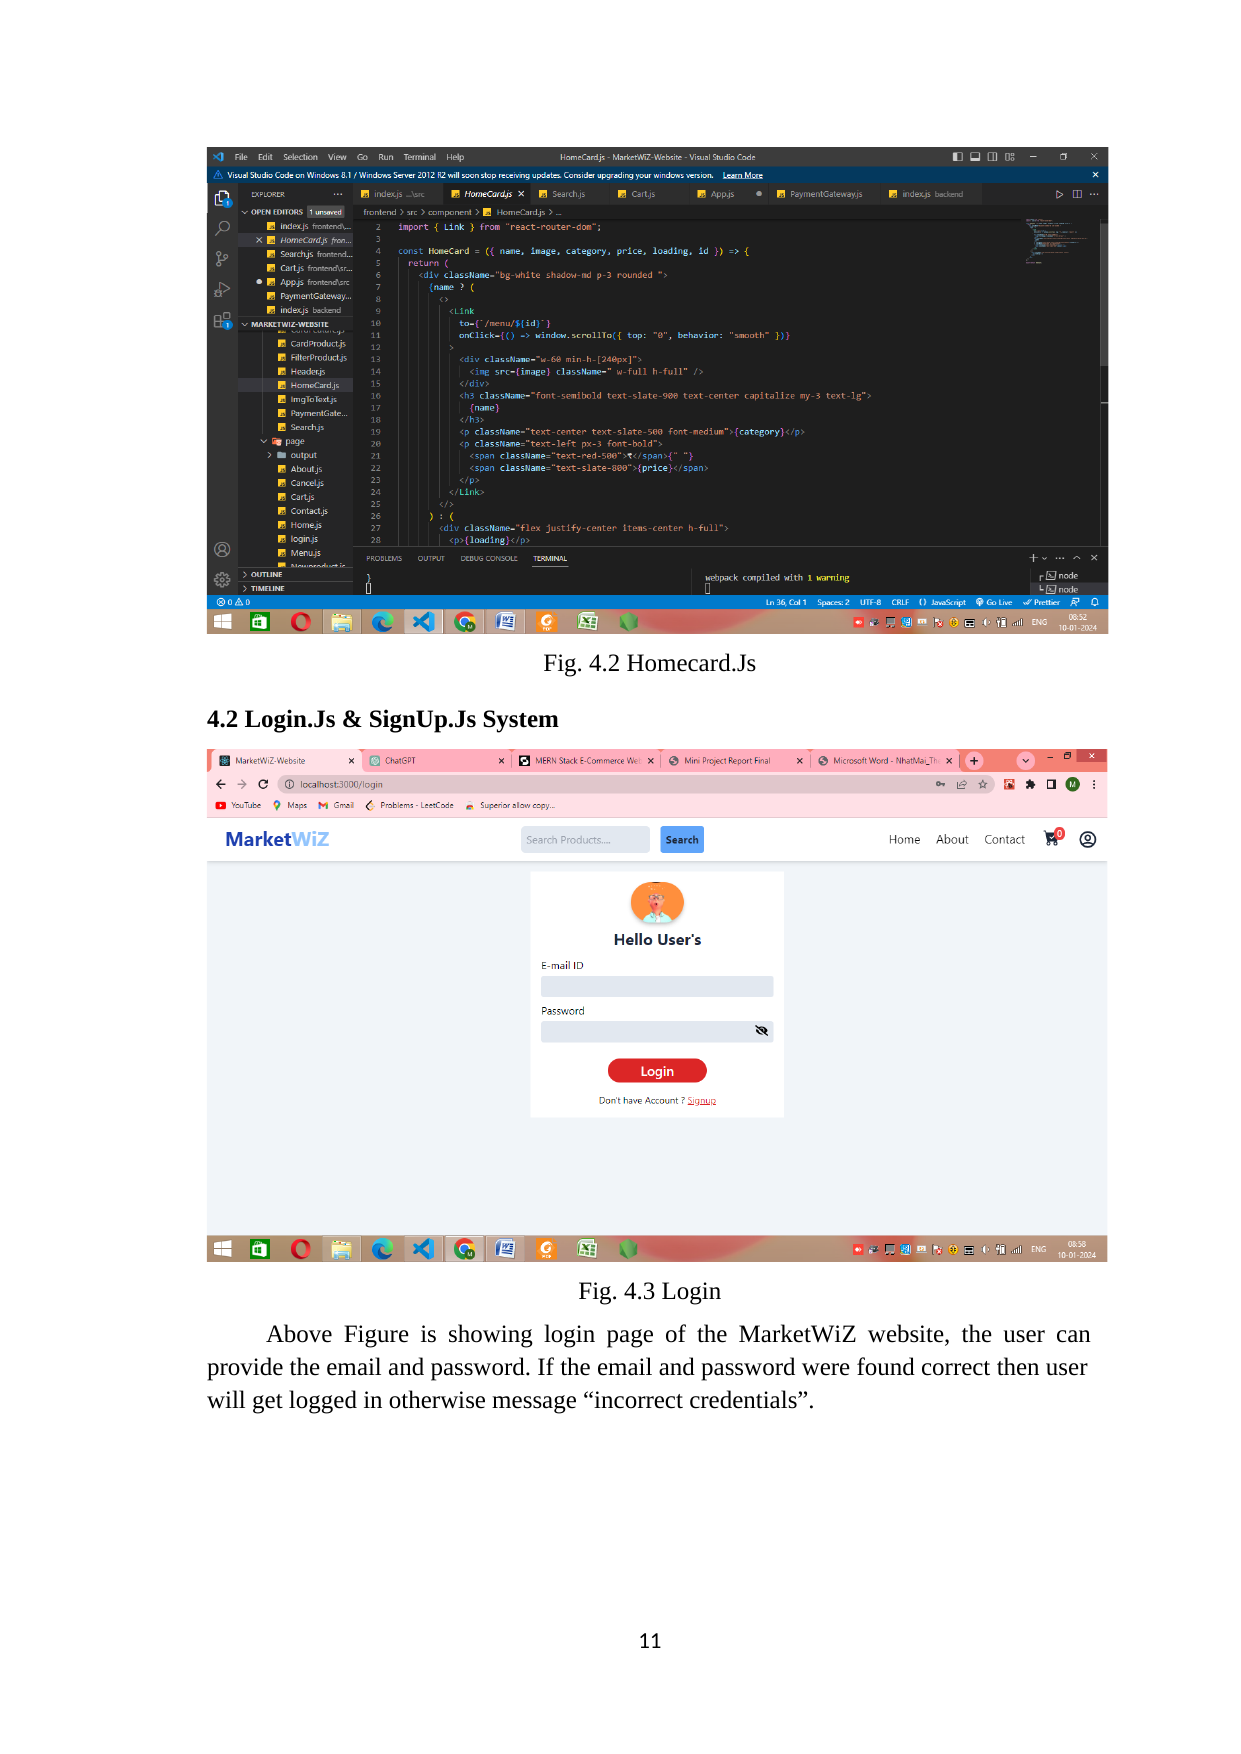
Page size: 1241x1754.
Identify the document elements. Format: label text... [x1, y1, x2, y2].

text Fig. 4.2 Homecard.Js [207, 648, 1092, 677]
picture [206, 147, 1109, 634]
text will get logged in otherwise message “incorrect credentials”. [207, 1385, 1092, 1414]
text Above Figure is showing login page of the MarketWiZ website, the user can provide the email and password. If the email and password were found correct then user [207, 1319, 1092, 1381]
text Fig. 4.3 Login [207, 1276, 1092, 1304]
text 4.2 Login.Js & SignUp.Js System [207, 704, 1092, 733]
picture [206, 749, 1108, 1262]
